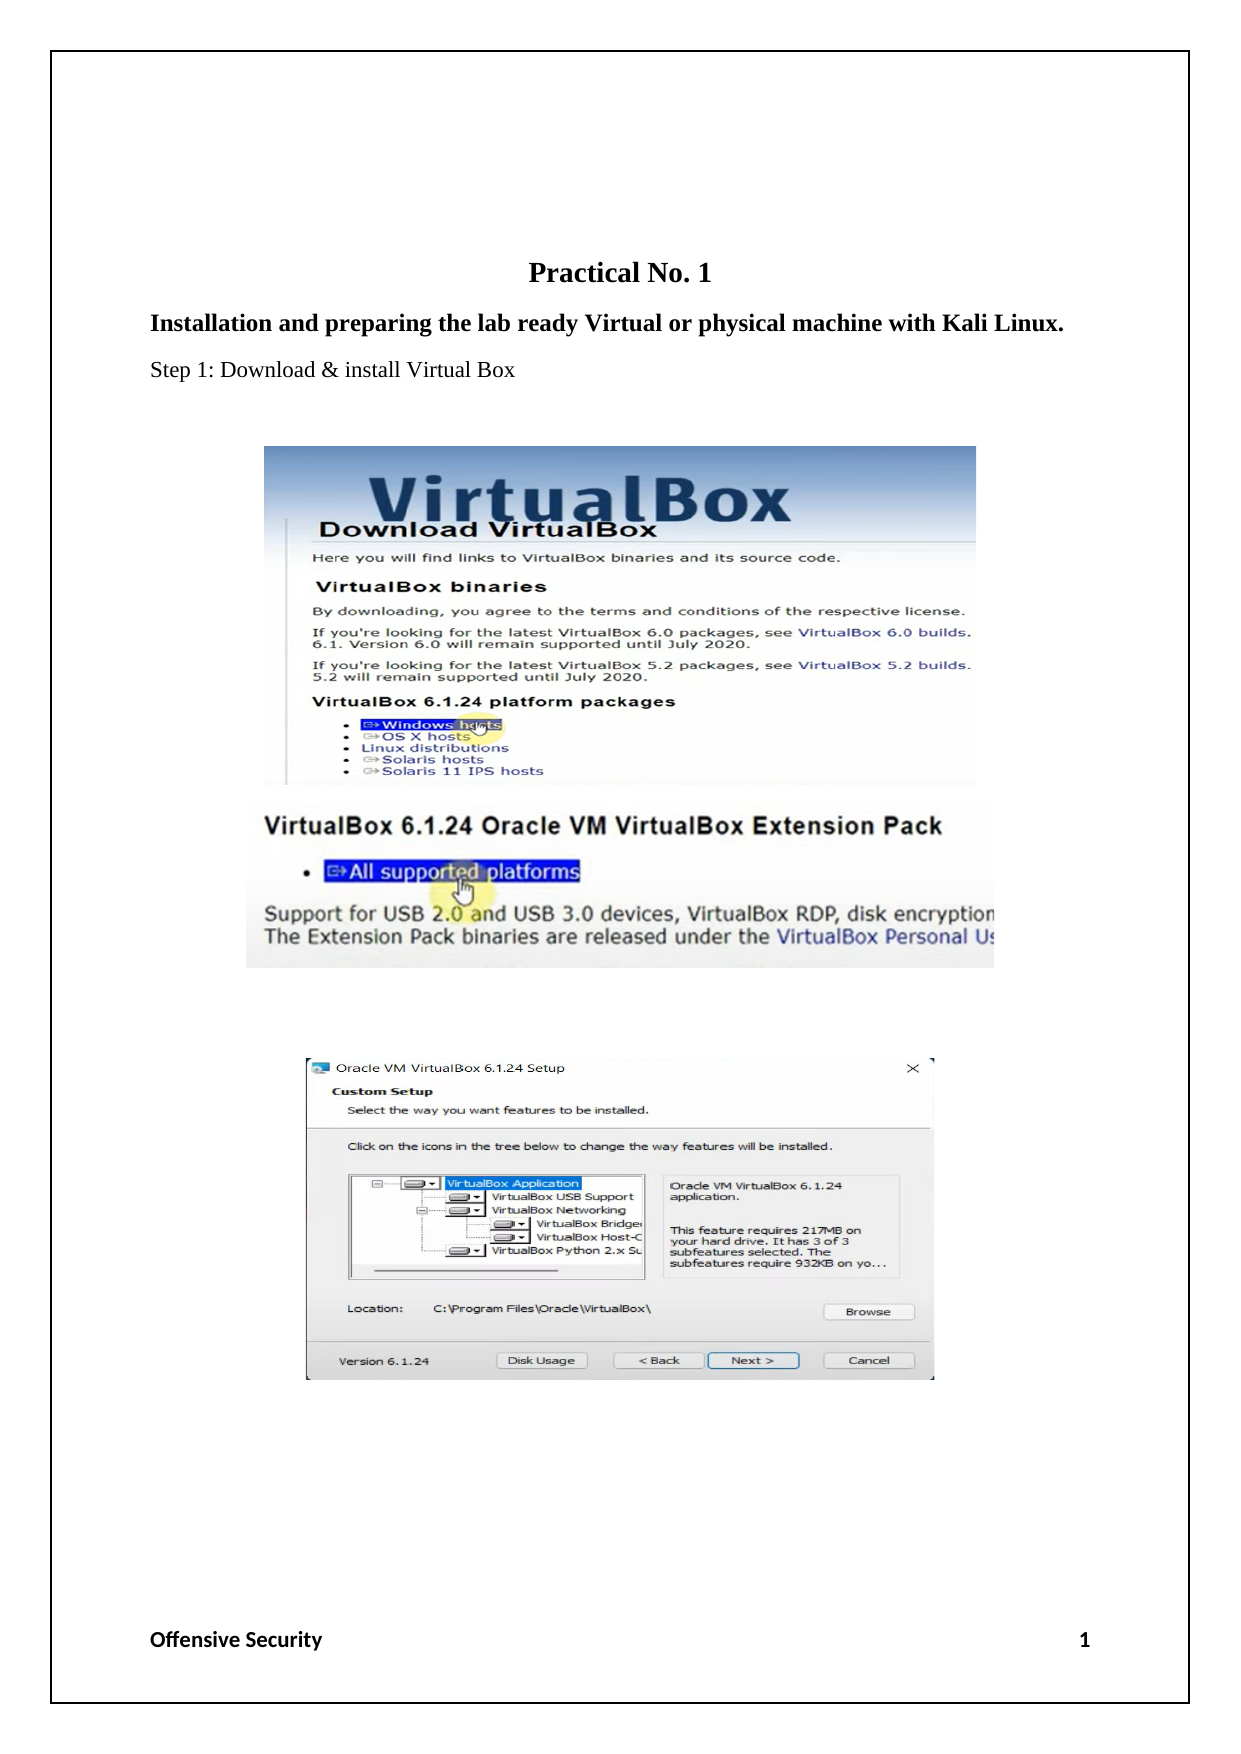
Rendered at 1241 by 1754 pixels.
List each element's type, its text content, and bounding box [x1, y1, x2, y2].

text Installation and preparing the lab ready Virtual or physical machine with Kali Linux. [150, 308, 1090, 337]
picture [305, 1058, 935, 1380]
picture [264, 446, 977, 785]
text Practical No. 1 [150, 256, 1090, 289]
text Step 1: Download & install Virtual Box [150, 356, 1090, 382]
picture [246, 801, 995, 968]
